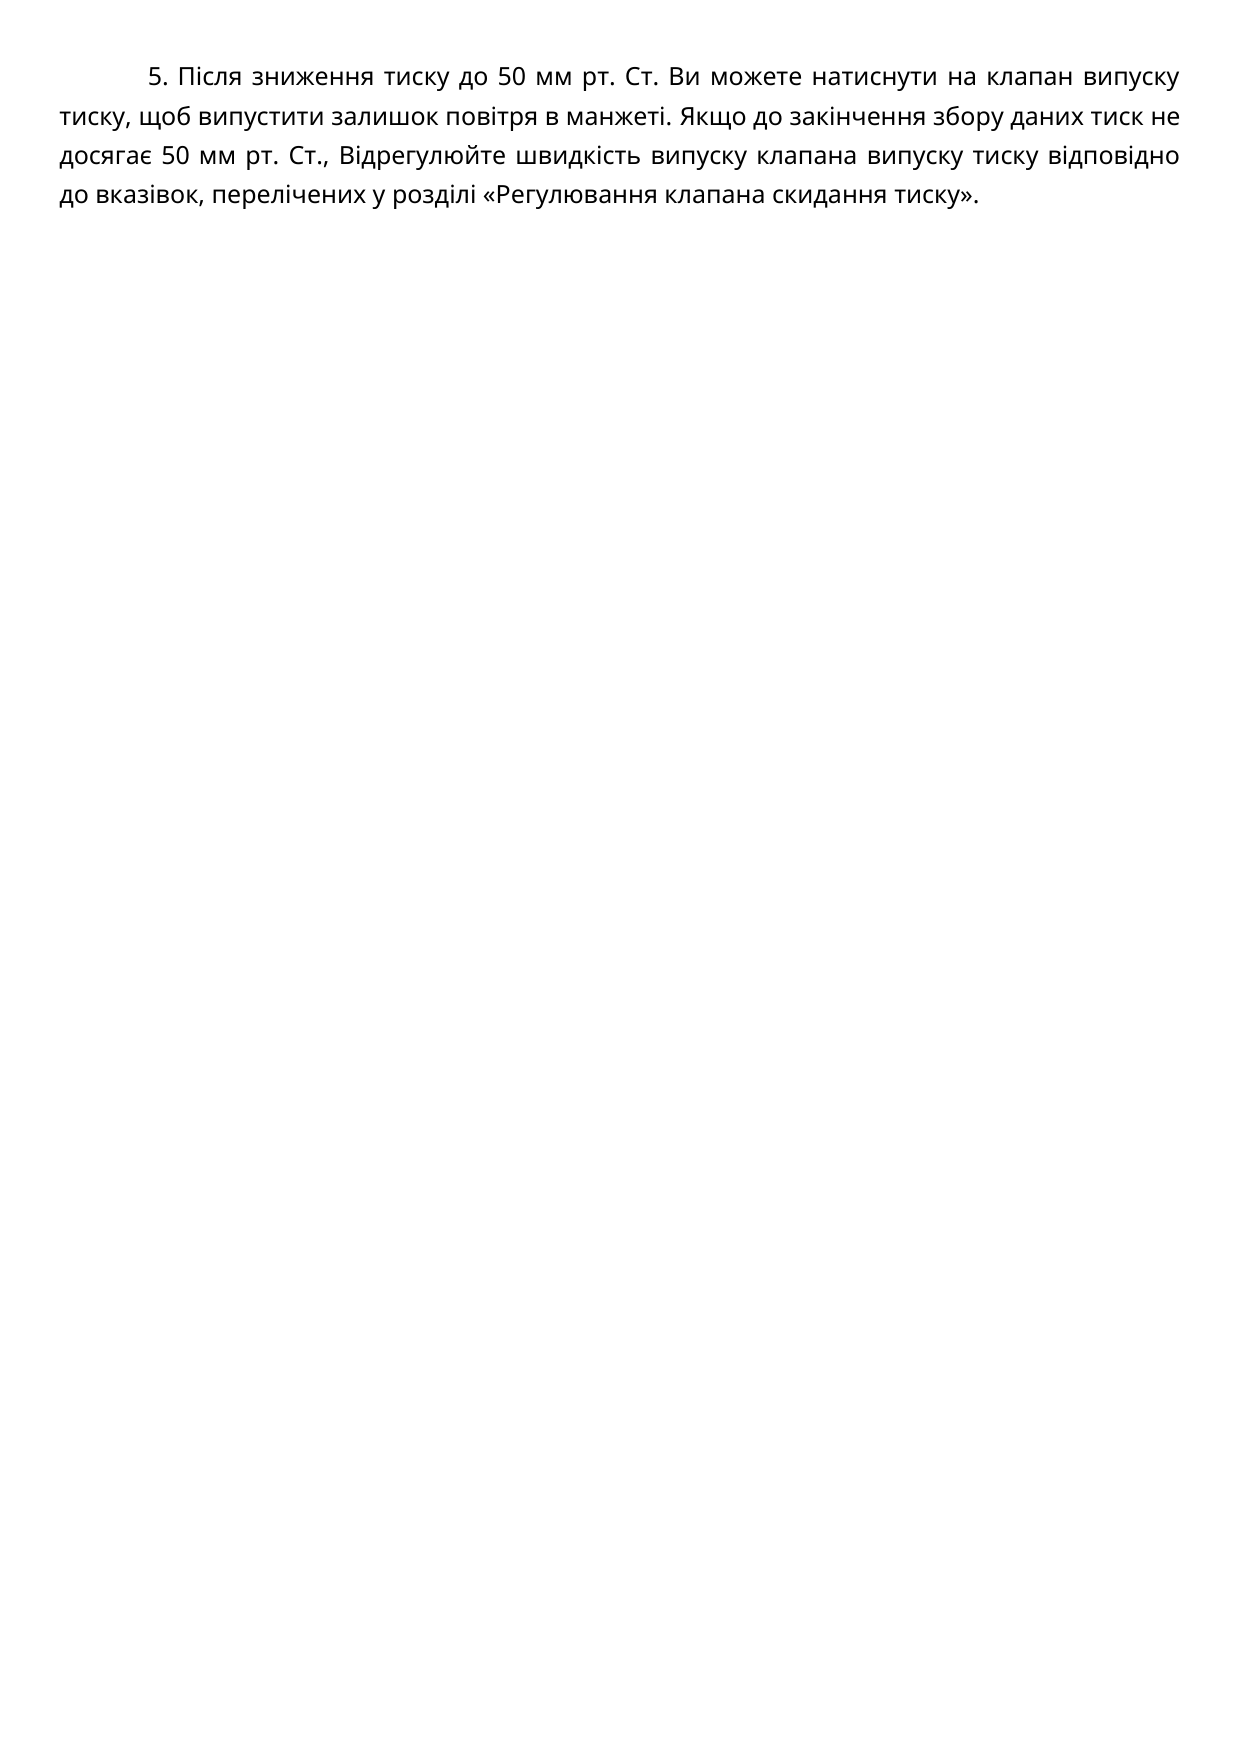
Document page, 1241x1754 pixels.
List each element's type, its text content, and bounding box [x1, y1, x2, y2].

list Після зниження тиску до 50 мм рт. Ст. Ви можете натиснути на клапан випуску тиску, щоб випустити залишок повітря в манжеті. Якщо до закінчення збору даних тиск не досягає 50 мм рт. Ст., Відрегулюйте швидкість випуску клапана випуску тиску відповідно до вказівок, перелічених у розділі «Регулювання клапана скидання тиску». [59, 59, 1181, 211]
